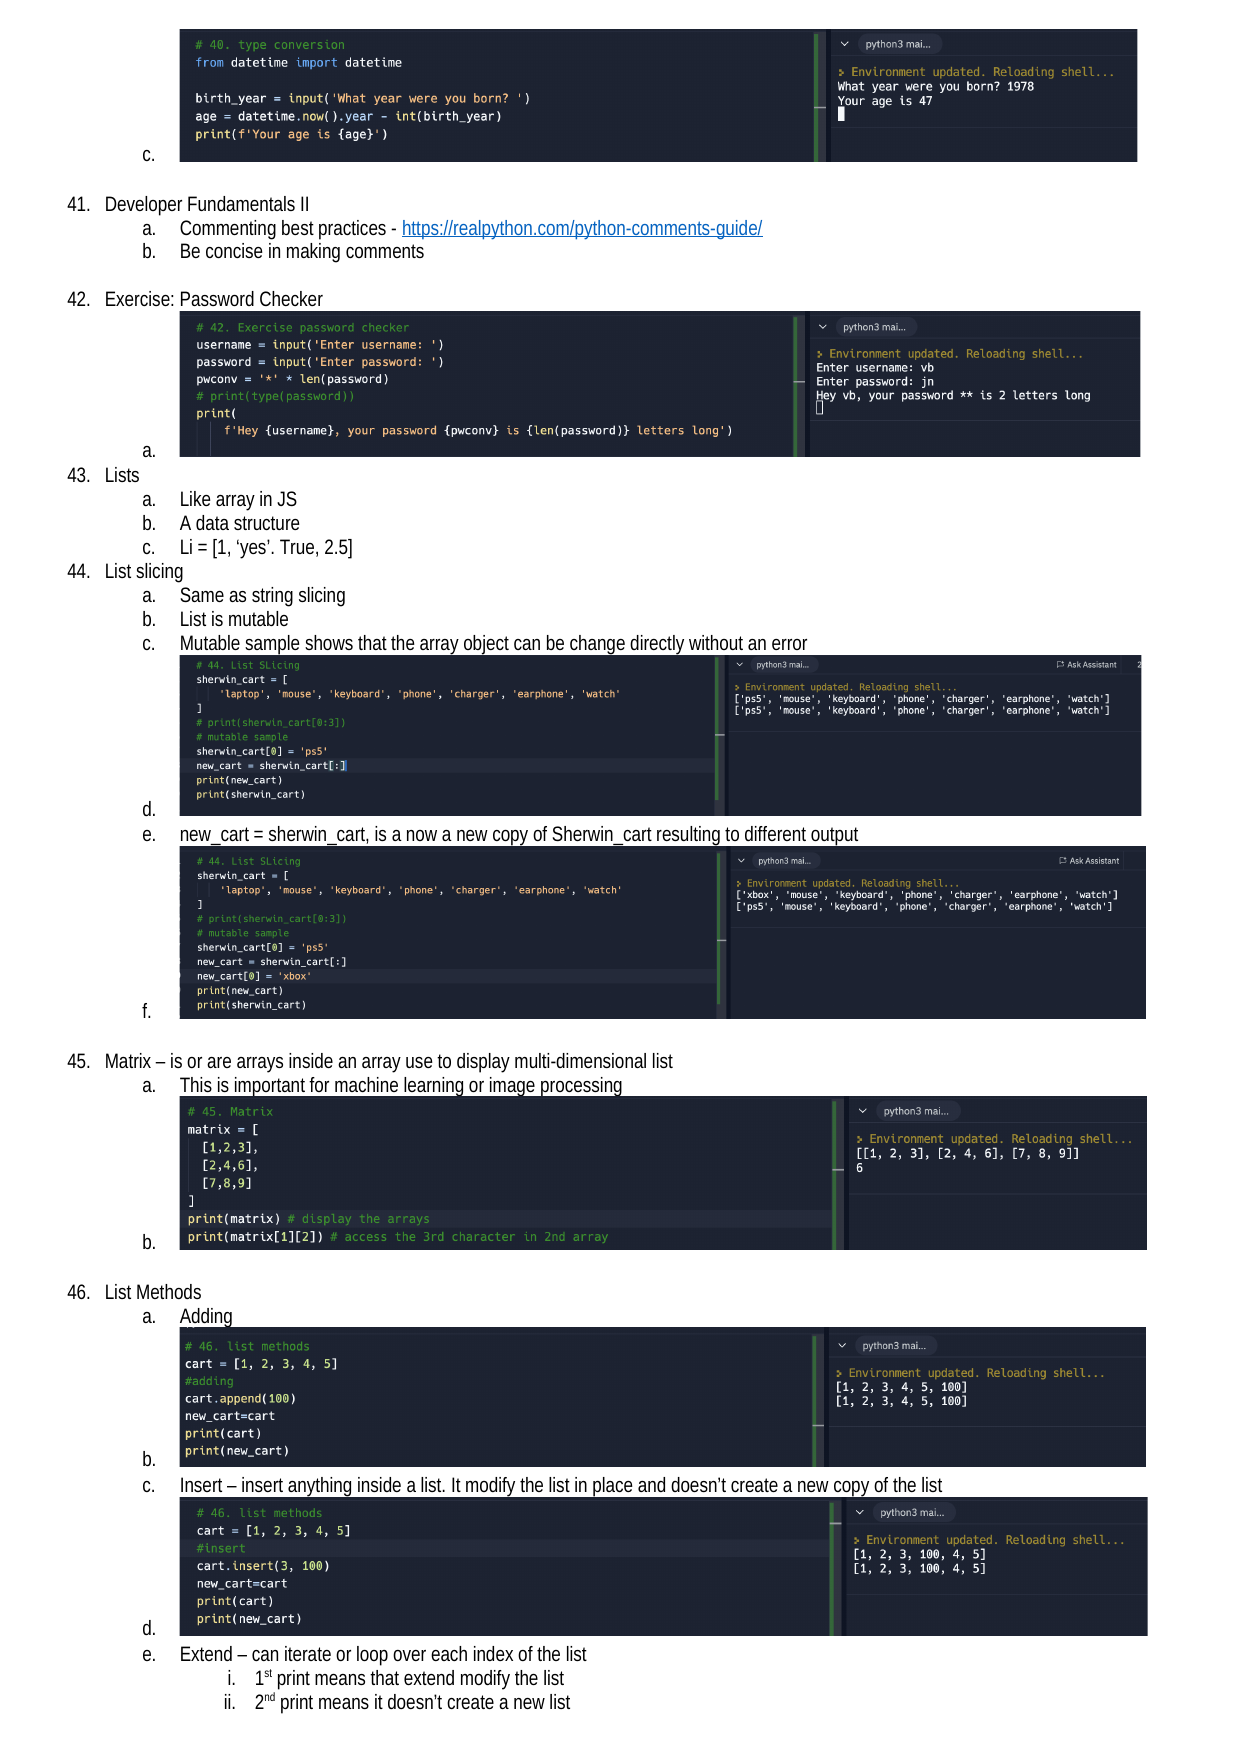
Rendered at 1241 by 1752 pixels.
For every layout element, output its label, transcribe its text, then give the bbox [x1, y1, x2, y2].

list Mutable sample shows that the array object can be change directly without an error [142, 631, 1211, 655]
list Lists [67, 463, 1211, 487]
picture [179, 1327, 1146, 1467]
list Be concise in making comments [142, 239, 1211, 263]
picture [179, 655, 1142, 816]
list This is important for machine learning or image processing [142, 1073, 1211, 1097]
list Developer Fundamentals II [67, 191, 1211, 215]
list List slicing [67, 559, 1211, 583]
list 2nd print means it doesn’t create a new list [236, 1690, 1211, 1714]
list 1st print means that extend modify the list [236, 1666, 1211, 1690]
list new_cart = sherwin_cart, is a now a new copy of Sherwin_cart resulting to different output [142, 822, 1211, 846]
picture [179, 311, 1141, 457]
list Li = [1, ‘yes’. True, 2.5] [142, 535, 1211, 559]
list Exercise: Password Checker [67, 287, 1211, 311]
list Extend – can iterate or loop over each index of the list [142, 1642, 1211, 1666]
list List Methods [67, 1280, 1211, 1304]
list Adding [142, 1304, 1211, 1328]
picture [179, 1096, 1147, 1250]
list Like array in JS [142, 487, 1211, 511]
list Same as string slicing [142, 583, 1211, 607]
list List is mutable [142, 607, 1211, 631]
picture [179, 29, 1138, 162]
picture [179, 846, 1146, 1019]
list Commenting best practices - https://realpython.com/python-comments-guide/ [142, 215, 1211, 239]
list A data structure [142, 511, 1211, 535]
picture [179, 1497, 1148, 1636]
list Matrix – is or are arrays inside an array use to display multi-dimensional list [67, 1049, 1211, 1073]
list Insert – insert anything inside a list. It modify the list in place and doesn’t create a new copy of the list [142, 1473, 1211, 1497]
